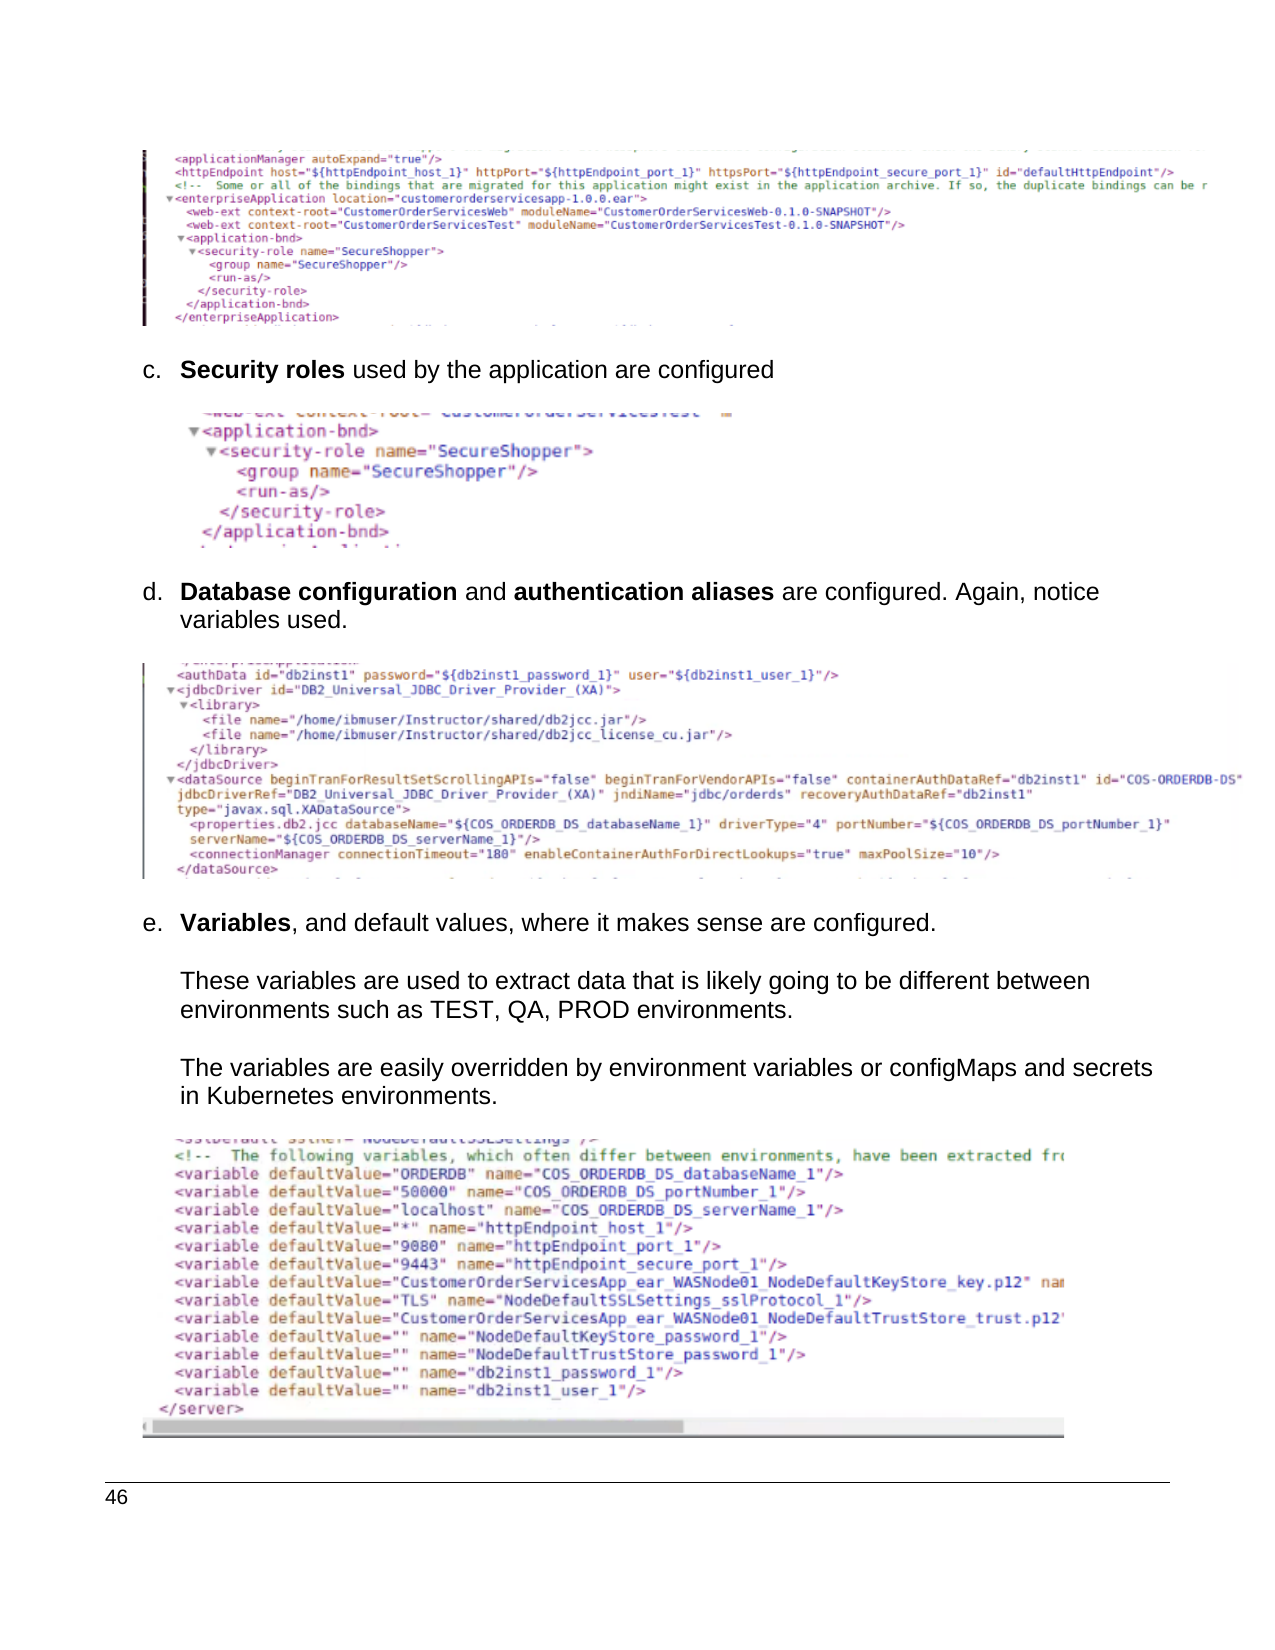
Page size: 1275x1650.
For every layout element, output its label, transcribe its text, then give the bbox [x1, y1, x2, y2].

list Security roles used by the application are configured [142, 355, 1170, 384]
list Database configuration and authentication aliases are configured. Again, notice variables used. [142, 577, 1170, 634]
list Variables, and default values, where it makes sense are configured. [142, 908, 1170, 937]
picture [142, 1139, 1065, 1438]
picture [142, 150, 1208, 326]
picture [142, 663, 1245, 879]
picture [142, 413, 732, 548]
text These variables are used to extract data that is likely going to be different between environments such as TEST, QA, PROD environments. [180, 966, 1170, 1023]
text The variables are easily overridden by environment variables or configMaps and secrets in Kubernetes environments. [180, 1053, 1170, 1110]
